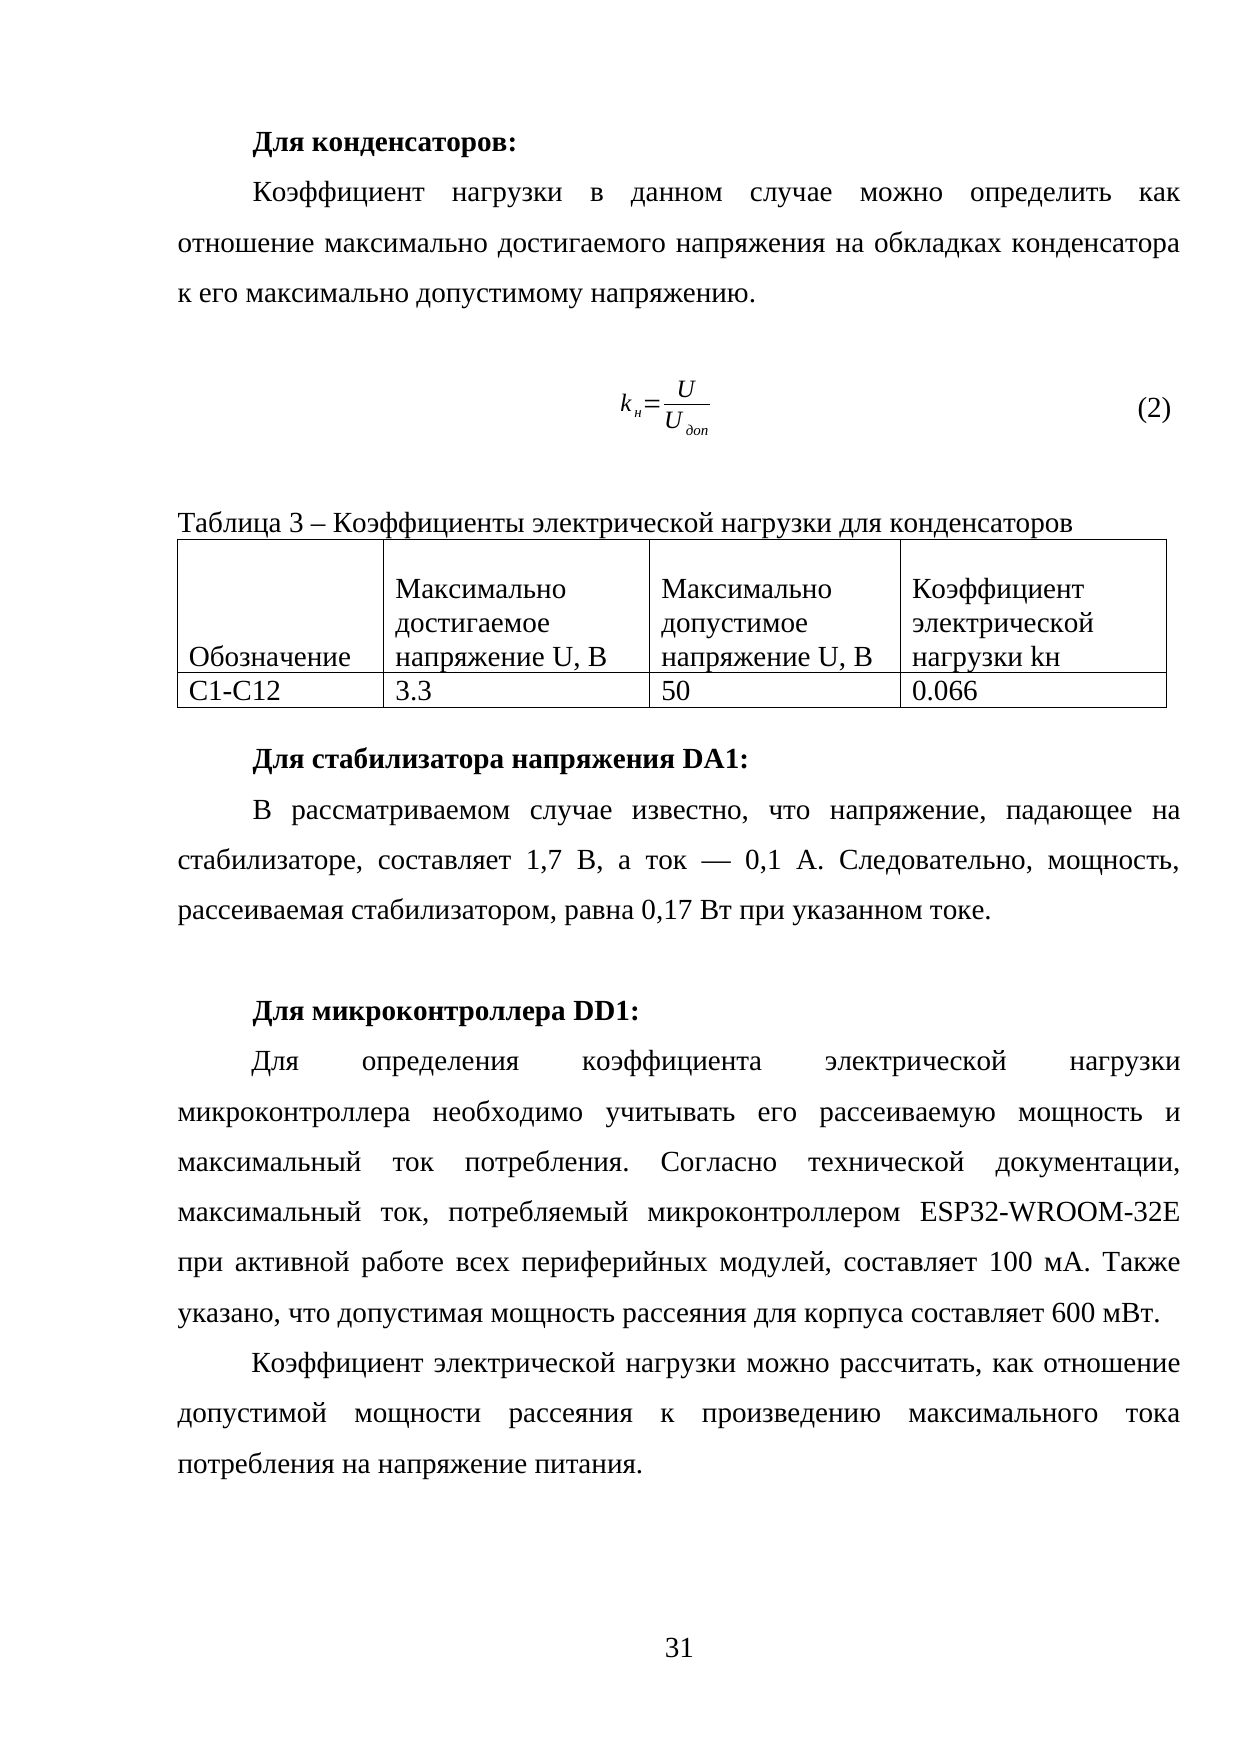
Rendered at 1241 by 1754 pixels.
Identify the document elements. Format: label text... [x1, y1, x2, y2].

text Для стабилизатора напряжения DA1: [177, 741, 1181, 775]
text Для конденсаторов: [177, 124, 1181, 158]
table_cell 50 [650, 673, 900, 707]
table_header Максимально достигаемое напряжение U, В [384, 540, 649, 672]
text Коэффициент электрической нагрузки можно рассчитать, как отношение допустимой мощности рассеяния к произведению максимального тока потребления на напряжение питания. [177, 1345, 1181, 1479]
text Таблица 3 – Коэффициенты электрической нагрузки для конденсаторов [177, 505, 1181, 539]
table_cell 0.066 [901, 673, 1166, 707]
text В рассматриваемом случае известно, что напряжение, падающее на стабилизаторе, составляет 1,7 В, а ток — 0,1 А. Следовательно, мощность, рассеиваемая стабилизатором, равна 0,17 Вт при указанном токе. [177, 792, 1181, 926]
text Для определения коэффициента электрической нагрузки микроконтроллера необходимо учитывать его рассеиваемую мощность и максимальный ток потребления. Согласно технической документации, максимальный ток, потребляемый микроконтроллером ESP32-WROOM-32E при активной работе всех периферийных модулей, составляет 100 мА. Также указано, что допустимая мощность рассеяния для корпуса составляет 600 мВт. [177, 1043, 1181, 1328]
table_header Коэффициент электрической нагрузки kн [901, 540, 1166, 672]
table_cell 3.3 [384, 673, 649, 707]
text Для микроконтроллера DD1: [177, 993, 1181, 1027]
table_cell C1-С12 [178, 673, 383, 707]
table_header Максимально допустимое напряжение U, В [650, 540, 900, 672]
text Коэффициент нагрузки в данном случае можно определить как отношение максимально достигаемого напряжения на обкладках конденсатора к его максимально допустимому напряжению. [177, 174, 1181, 308]
table_header Обозначение [178, 540, 383, 672]
text (2) [545, 376, 1181, 438]
